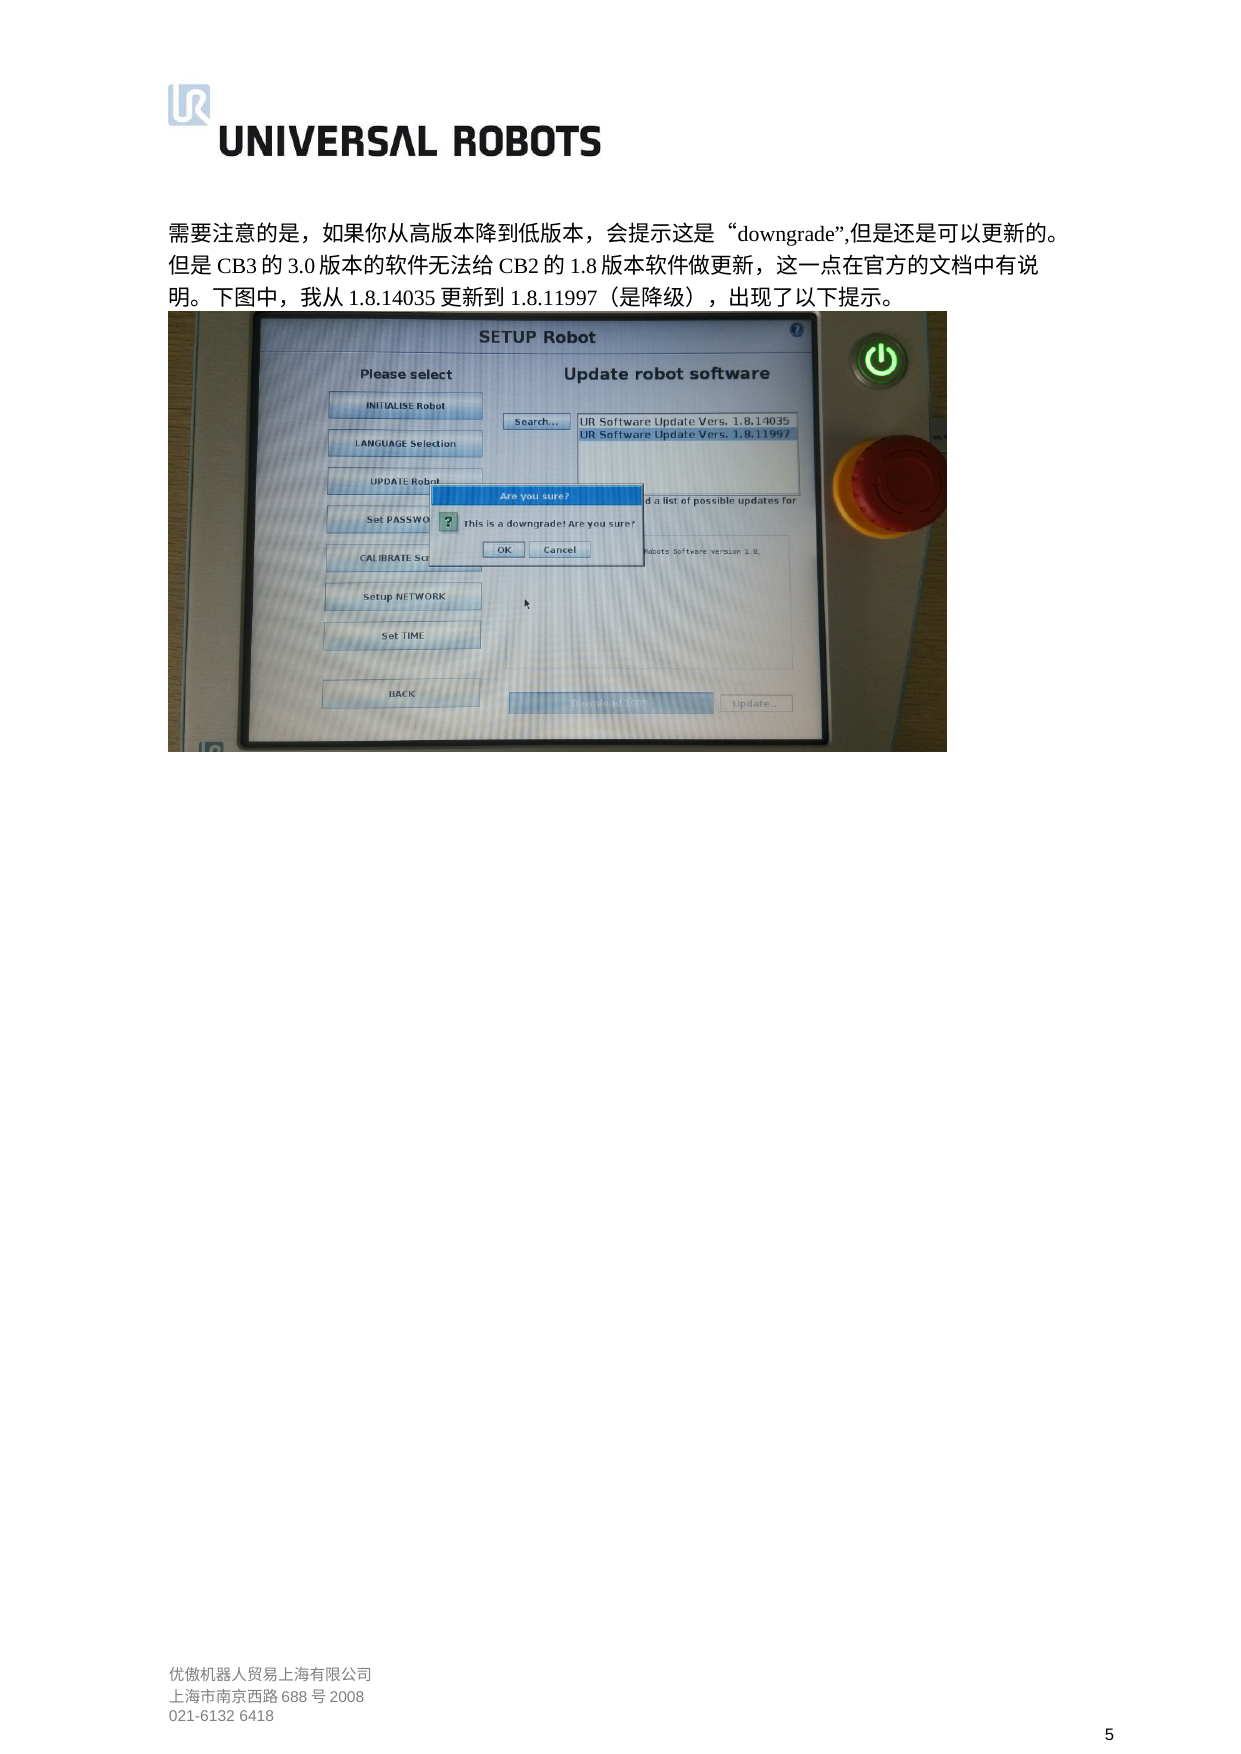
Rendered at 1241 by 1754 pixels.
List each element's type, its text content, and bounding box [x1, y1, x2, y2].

text 需要注意的是，如果你从高版本降到低版本，会提示这是“downgrade”,但是还是可以更新的。但是CB3的3.0版本的软件无法给CB2的1.8版本软件做更新，这一点在官方的文档中有说明。下图中，我从1.8.14035更新到1.8.11997（是降级），出现了以下提示。 [169, 216, 1050, 311]
picture [168, 73, 601, 157]
picture [168, 311, 947, 752]
